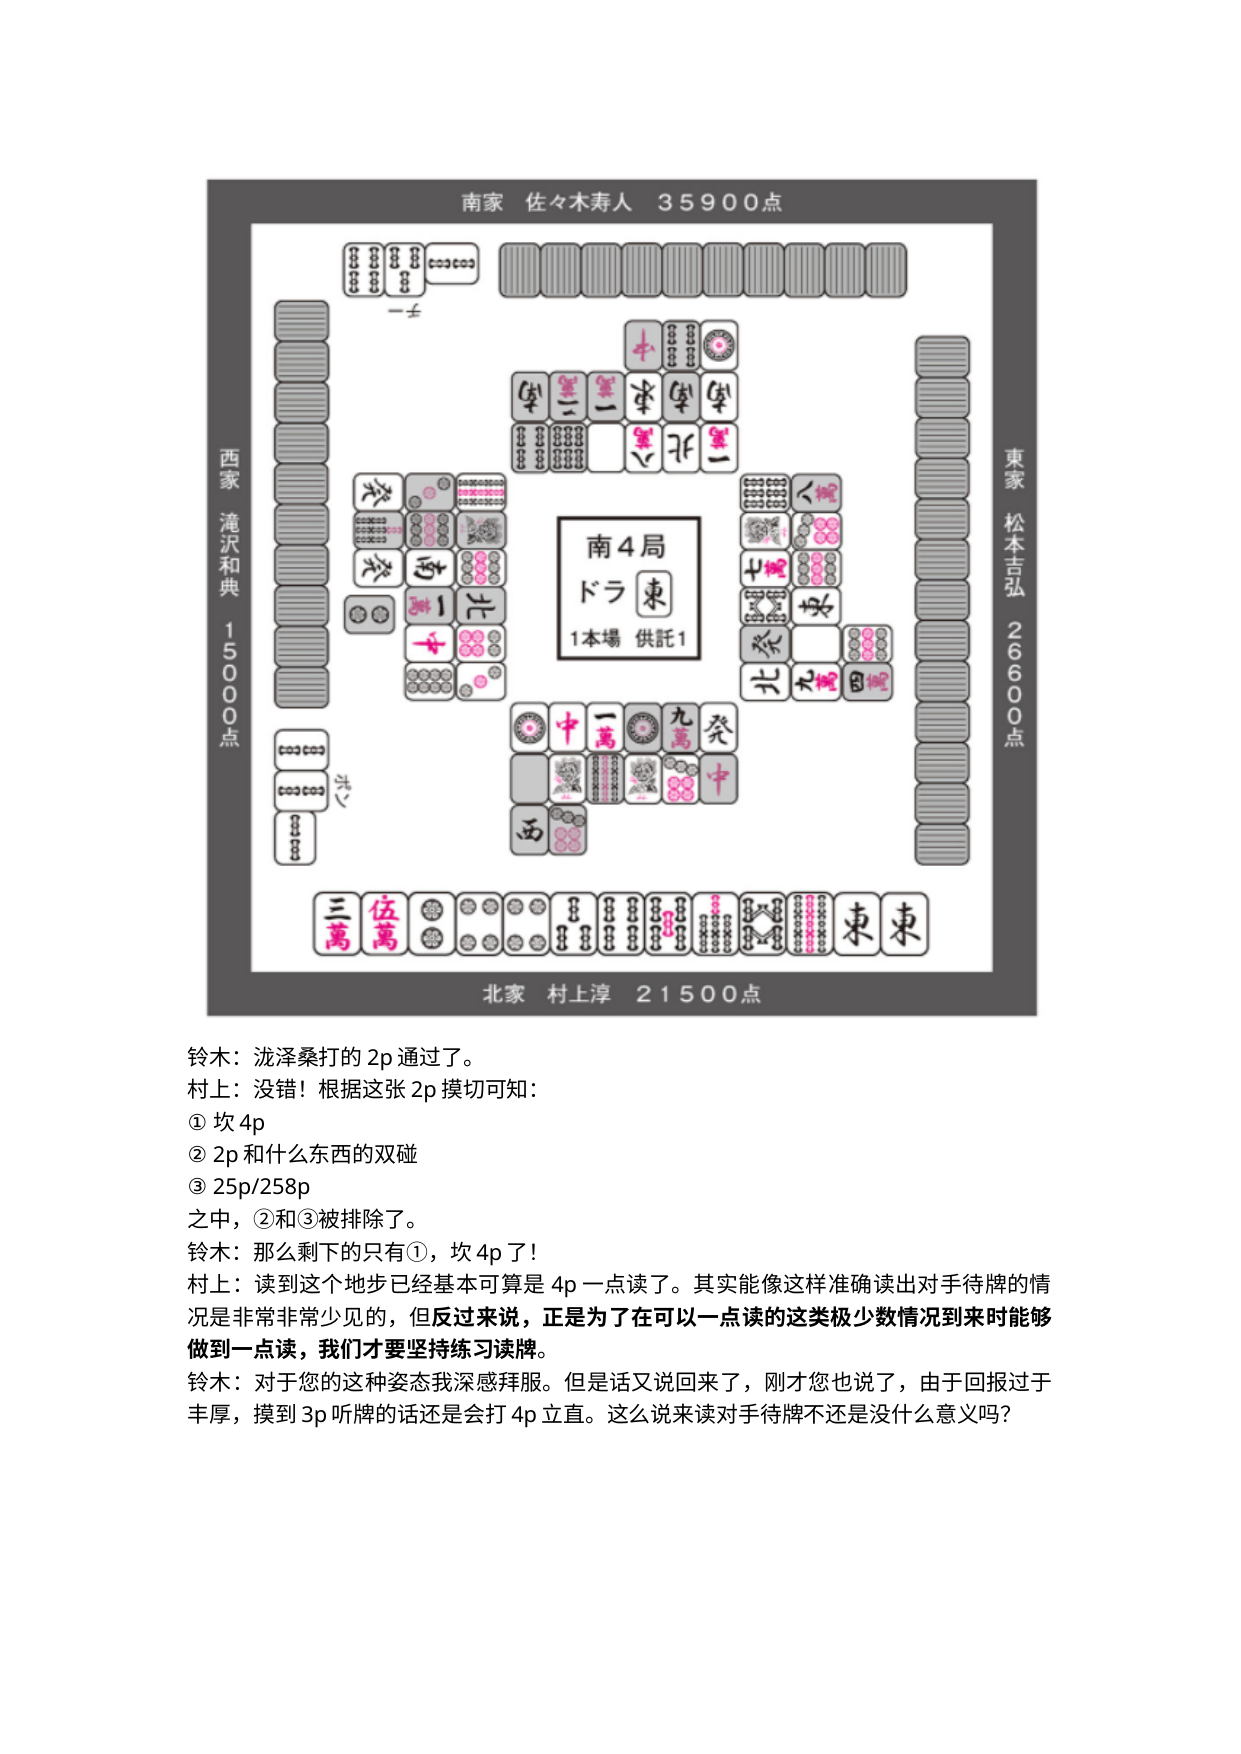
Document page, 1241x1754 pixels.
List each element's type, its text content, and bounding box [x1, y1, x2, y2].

text 之中，②和③被排除了。 [187, 1202, 1053, 1234]
text ① 坎4p [187, 1104, 1053, 1137]
text 村上：读到这个地步已经基本可算是4p一点读了。其实能像这样准确读出对手待牌的情况是非常非常少见的，但反过来说，正是为了在可以一点读的这类极少数情况到来时能够做到一点读，我们才要坚持练习读牌。 [187, 1267, 1053, 1364]
text 村上：没错！根据这张2p摸切可知： [187, 1072, 1053, 1104]
text 铃木：那么剩下的只有①，坎4p了！ [187, 1234, 1053, 1267]
text ③ 25p/258p [187, 1169, 1053, 1202]
text ② 2p和什么东西的双碰 [187, 1137, 1053, 1169]
text 铃木：泷泽桑打的2p通过了。 [187, 1039, 1053, 1072]
picture [187, 162, 1053, 1032]
text 铃木：对于您的这种姿态我深感拜服。但是话又说回来了，刚才您也说了，由于回报过于丰厚，摸到3p听牌的话还是会打4p立直。这么说来读对手待牌不还是没什么意义吗？ [187, 1364, 1053, 1429]
